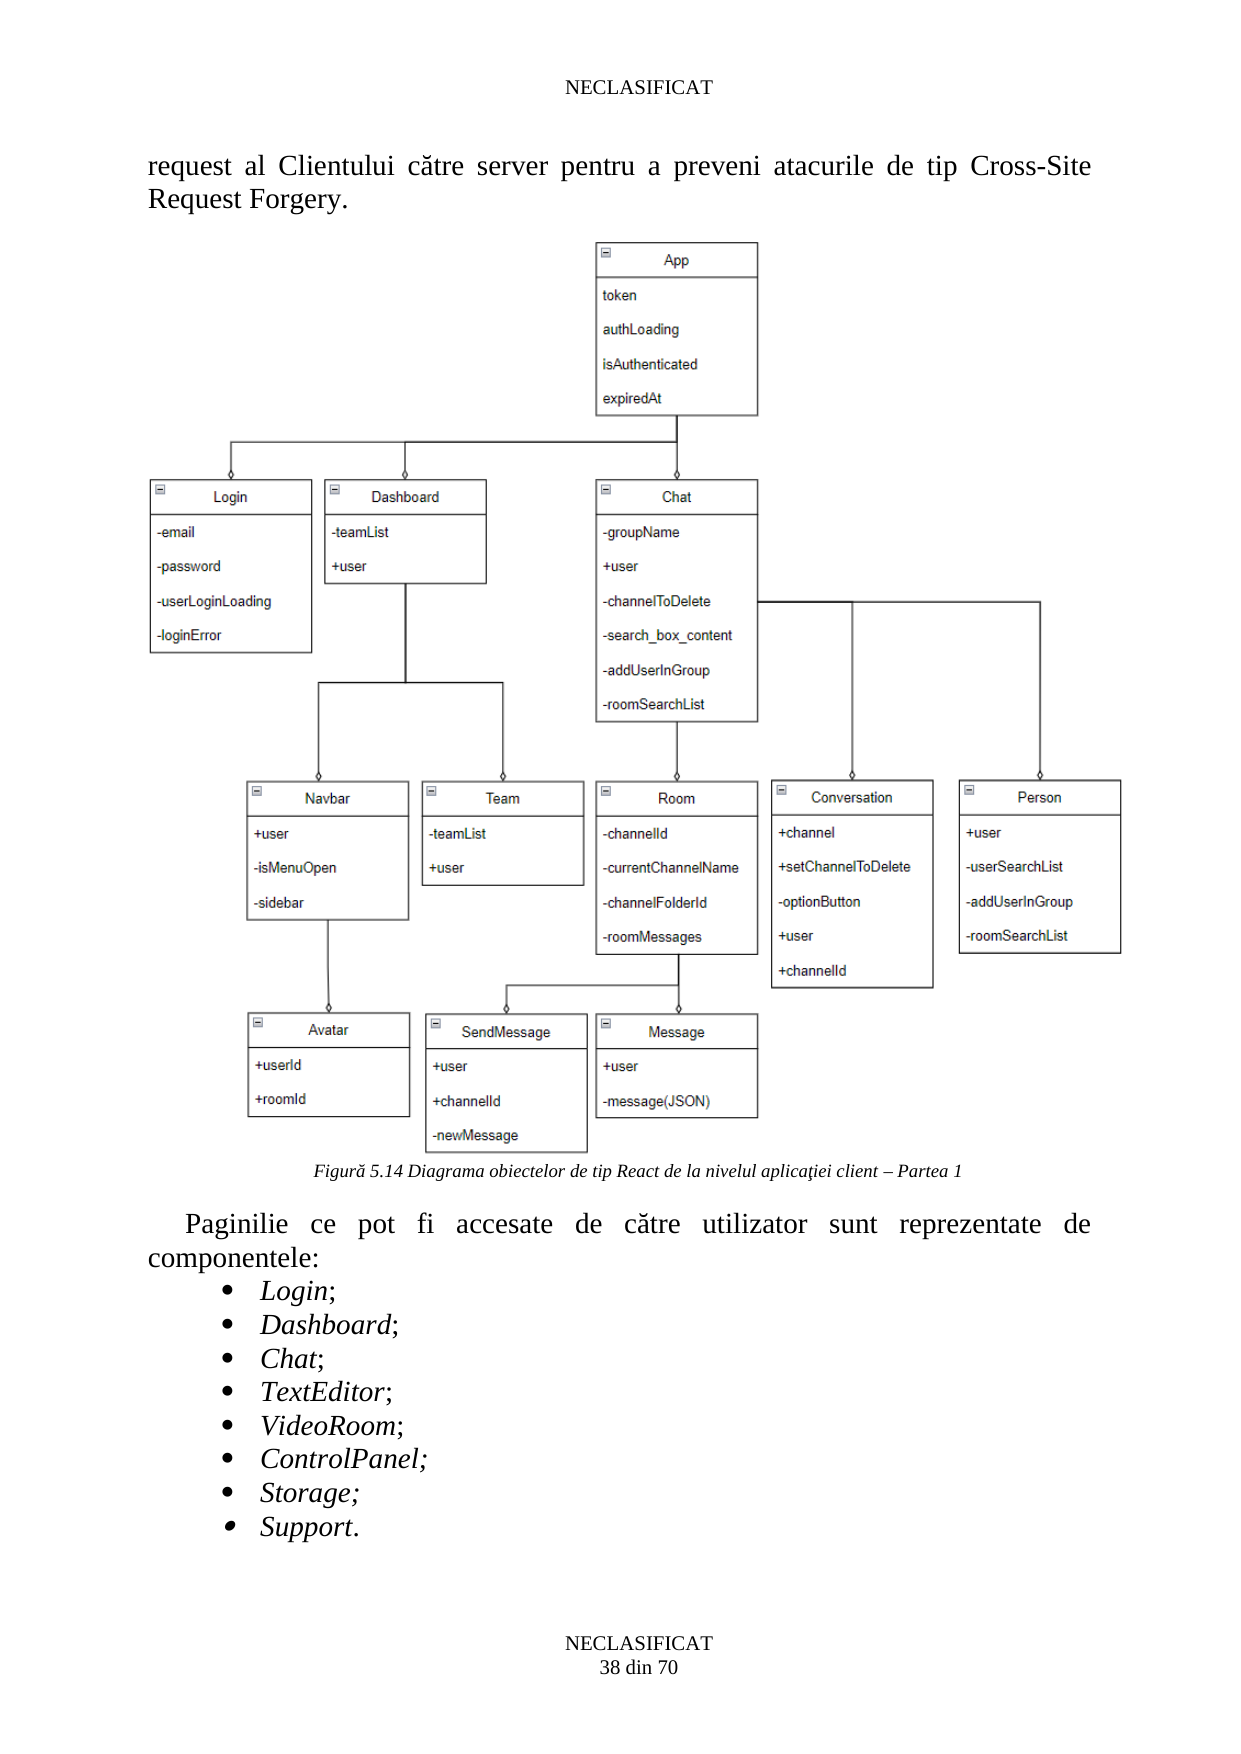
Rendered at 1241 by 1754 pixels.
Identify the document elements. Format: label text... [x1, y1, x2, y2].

list TextEditor; [222, 1374, 1092, 1408]
list Login; [222, 1273, 1092, 1307]
list Dashboard; [222, 1307, 1092, 1341]
text Paginilie ce pot fi accesate de către utilizator sunt reprezentate de componentele: [148, 1206, 1092, 1273]
list Storage; [222, 1475, 1092, 1509]
list Support. [222, 1509, 1092, 1543]
list Chat; [222, 1341, 1092, 1374]
picture [147, 239, 1129, 1160]
list ControlPanel; [222, 1442, 1092, 1475]
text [148, 148, 1092, 215]
list VideoRoom; [222, 1408, 1092, 1442]
